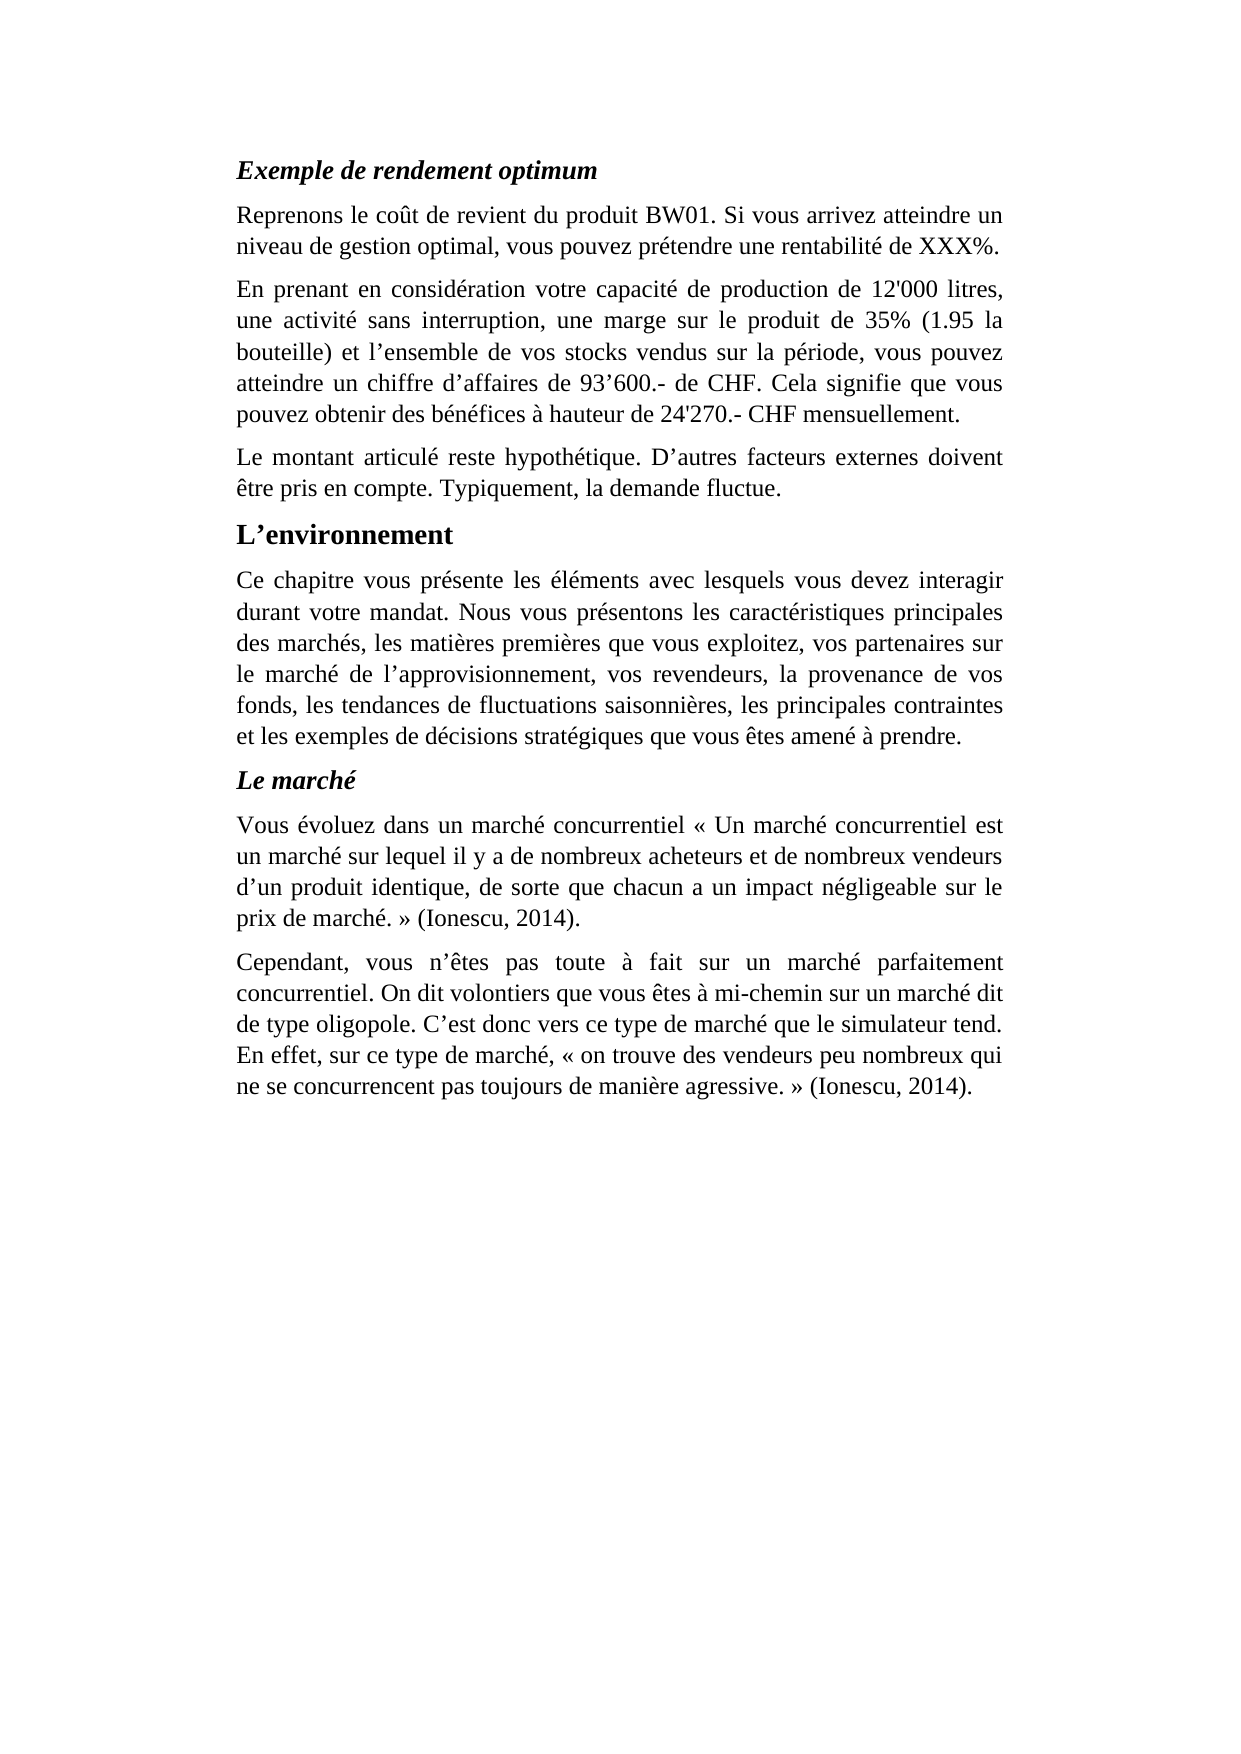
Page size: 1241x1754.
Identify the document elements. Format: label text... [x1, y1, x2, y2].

text Cependant, vous n’êtes pas toute à fait sur un marché parfaitement concurrentiel. On dit volontiers que vous êtes à mi-chemin sur un marché dit de type oligopole. C’est donc vers ce type de marché que le simulateur tend. En effet, sur ce type de marché, « on trouve des vendeurs peu nombreux qui ne se concurrencent pas toujours de manière agressive. » (Ionescu, 2014). [236, 947, 1004, 1100]
text L’environnement [236, 517, 1004, 550]
text Exemple de rendement optimum [236, 154, 1004, 185]
text Reprenons le coût de revient du produit BW01. Si vous arrivez atteindre un niveau de gestion optimal, vous pouvez prétendre une rentabilité de XXX%. [236, 200, 1004, 260]
text Le marché [236, 764, 1004, 795]
text En prenant en considération votre capacité de production de 12'000 litres, une activité sans interruption, une marge sur le produit de 35% (1.95 la bouteille) et l’ensemble de vos stocks vendus sur la période, vous pouvez atteindre un chiffre d’affaires de 93’600.- de CHF. Cela signifie que vous pouvez obtenir des bénéfices à hauteur de 24'270.- CHF mensuellement. [236, 274, 1004, 427]
text Vous évoluez dans un marché concurrentiel « Un marché concurrentiel est un marché sur lequel il y a de nombreux acheteurs et de nombreux vendeurs d’un produit identique, de sorte que chacun a un impact négligeable sur le prix de marché. » (Ionescu, 2014). [236, 810, 1004, 932]
text Le montant articulé reste hypothétique. D’autres facteurs externes doivent être pris en compte. Typiquement, la demande fluctue. [236, 442, 1004, 502]
text Ce chapitre vous présente les éléments avec lesquels vous devez interagir durant votre mandat. Nous vous présentons les caractéristiques principales des marchés, les matières premières que vous exploitez, vos partenaires sur le marché de l’approvisionnement, vos revendeurs, la provenance de vos fonds, les tendances de fluctuations saisonnières, les principales contraintes et les exemples de décisions stratégiques que vous êtes amené à prendre. [236, 566, 1004, 749]
